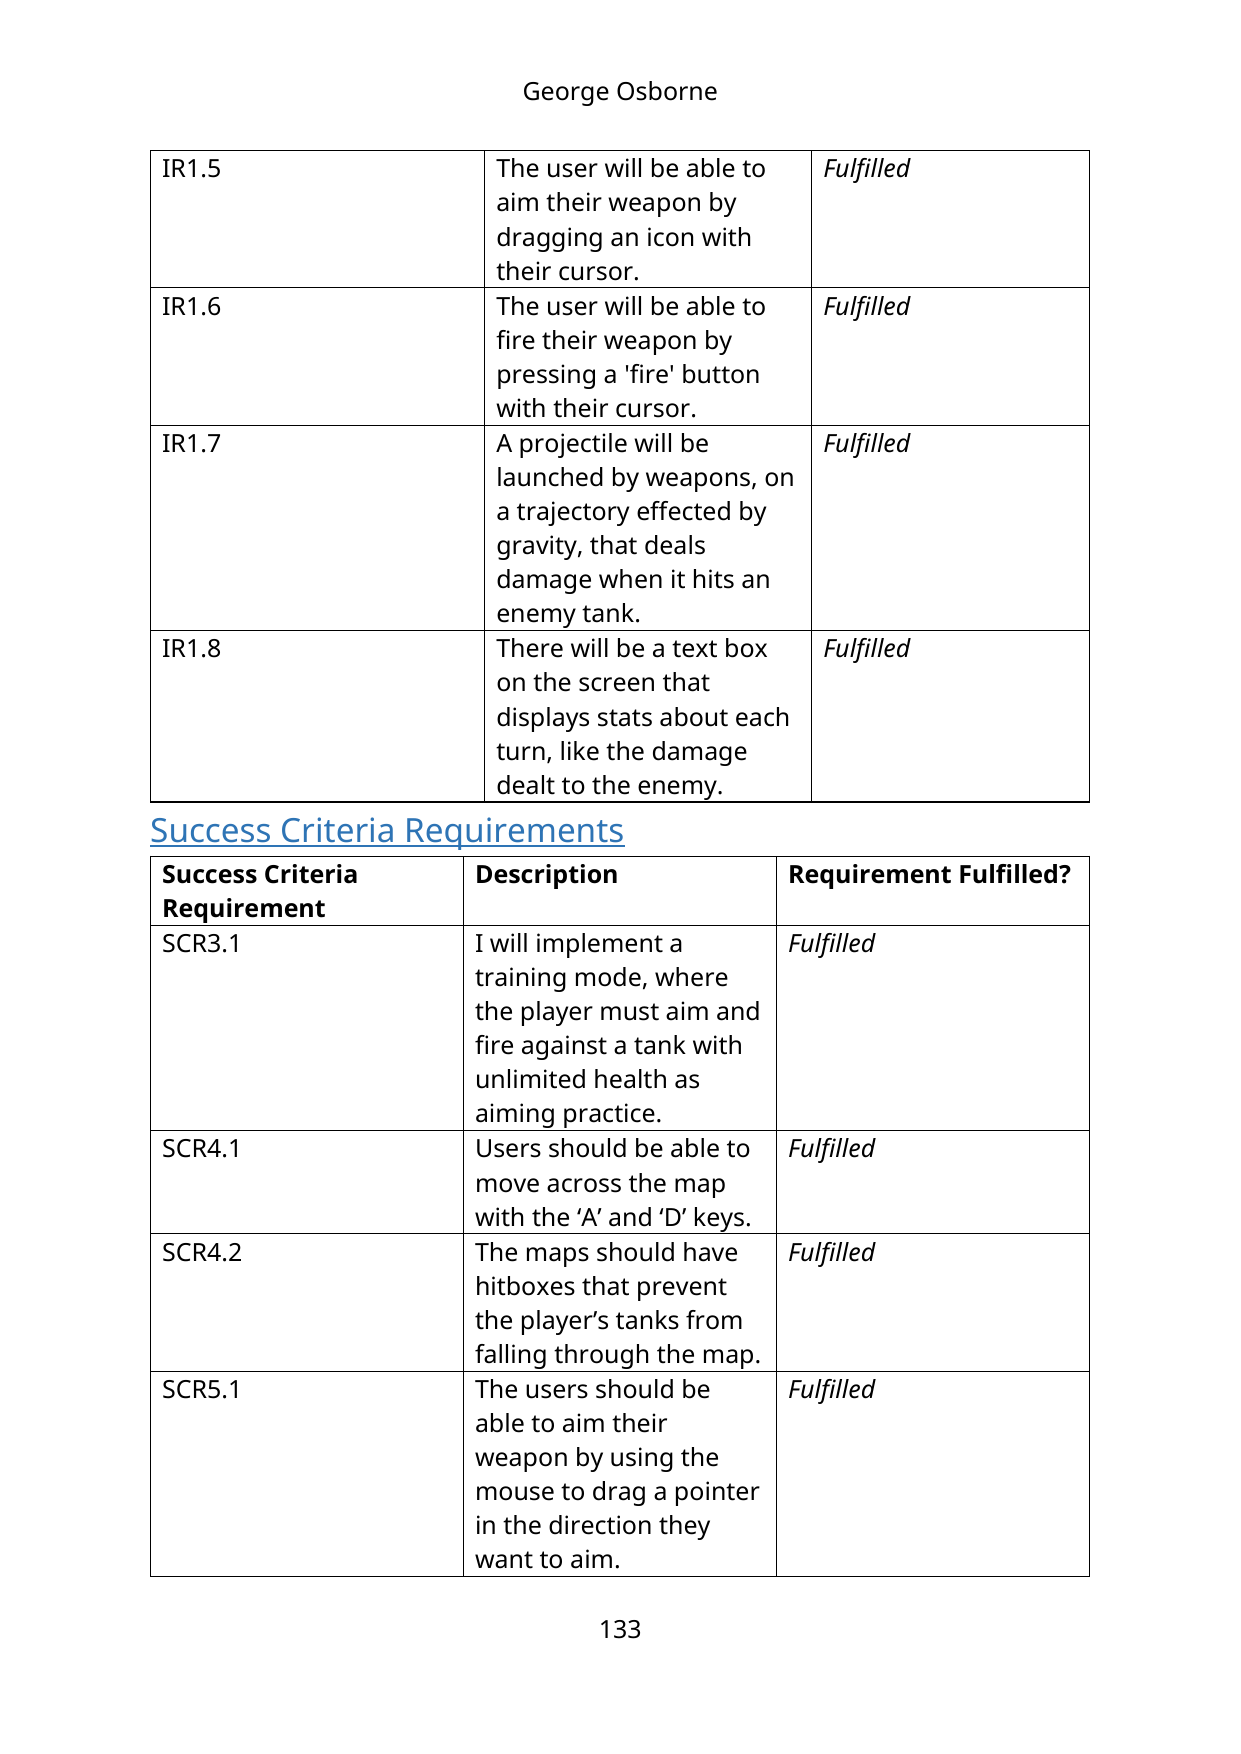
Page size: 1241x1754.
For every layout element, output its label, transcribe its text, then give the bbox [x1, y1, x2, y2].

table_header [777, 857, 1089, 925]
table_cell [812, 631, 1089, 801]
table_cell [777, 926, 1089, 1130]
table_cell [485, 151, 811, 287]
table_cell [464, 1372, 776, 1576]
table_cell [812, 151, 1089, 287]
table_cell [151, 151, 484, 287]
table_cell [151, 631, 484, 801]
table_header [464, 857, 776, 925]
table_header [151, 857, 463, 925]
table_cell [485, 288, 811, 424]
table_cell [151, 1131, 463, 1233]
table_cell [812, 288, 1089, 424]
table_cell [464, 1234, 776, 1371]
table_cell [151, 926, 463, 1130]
subtitle Success Criteria Requirements [150, 807, 1090, 852]
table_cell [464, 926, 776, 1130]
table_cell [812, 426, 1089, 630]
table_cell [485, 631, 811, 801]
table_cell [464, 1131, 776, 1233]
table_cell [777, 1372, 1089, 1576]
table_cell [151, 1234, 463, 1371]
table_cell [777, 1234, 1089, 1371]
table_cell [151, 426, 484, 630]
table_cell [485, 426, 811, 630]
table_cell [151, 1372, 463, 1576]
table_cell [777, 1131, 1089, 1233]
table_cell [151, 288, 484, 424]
